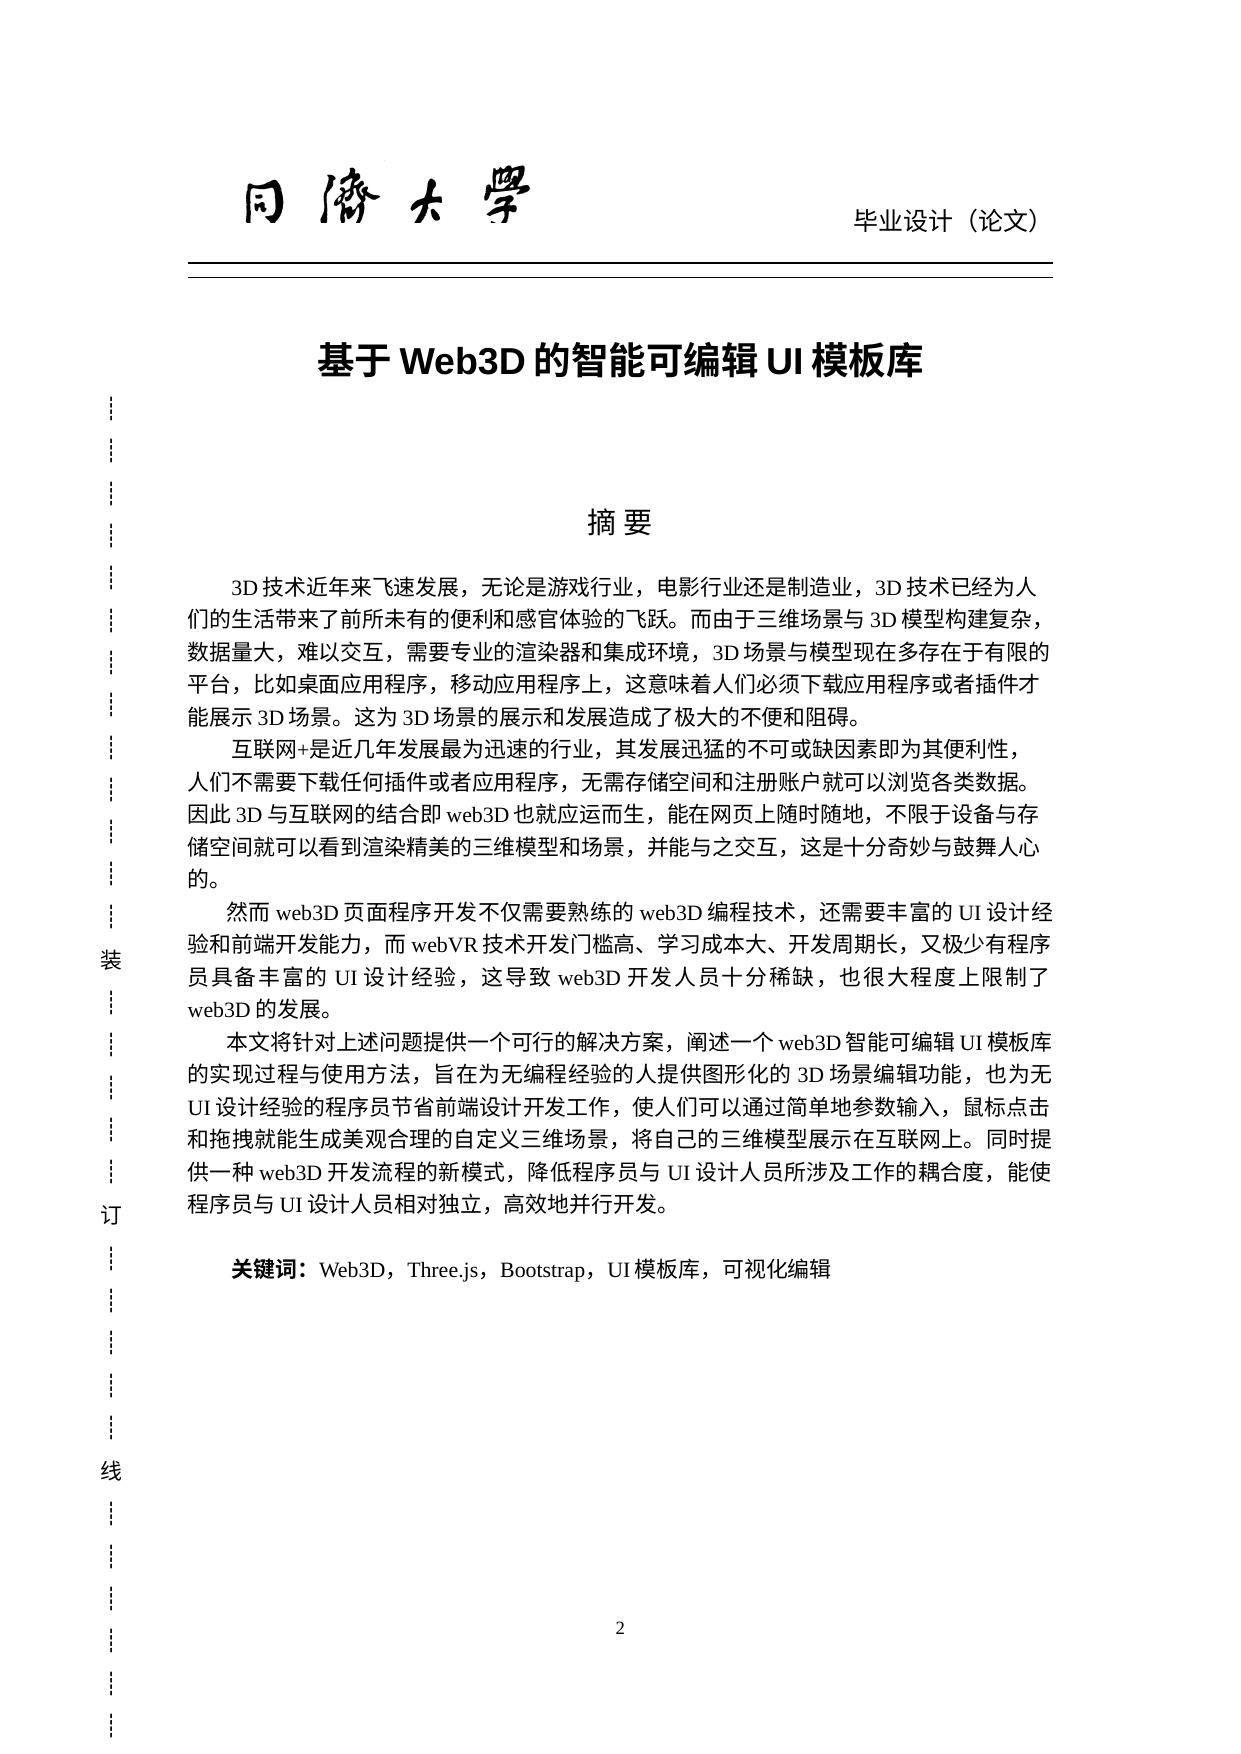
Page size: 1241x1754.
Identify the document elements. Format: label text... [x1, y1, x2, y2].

text 关键词：Web3D，Three.js，Bootstrap，UI模板库，可视化编辑 [187, 1252, 1053, 1284]
picture [224, 157, 548, 223]
text 基于Web3D的智能可编辑UI模板库 [187, 325, 1053, 390]
text 然而web3D页面程序开发不仅需要熟练的web3D编程技术，还需要丰富的UI设计经验和前端开发能力，而webVR技术开发门槛高、学习成本大、开发周期长，又极少有程序员具备丰富的UI设计经验，这导致web3D开发人员十分稀缺，也很大程度上限制了web3D的发展。 [187, 894, 1053, 1024]
text 互联网+是近几年发展最为迅速的行业，其发展迅猛的不可或缺因素即为其便利性，人们不需要下载任何插件或者应用程序，无需存储空间和注册账户就可以浏览各类数据。因此3D与互联网的结合即web3D也就应运而生，能在网页上随时随地，不限于设备与存储空间就可以看到渲染精美的三维模型和场景，并能与之交互，这是十分奇妙与鼓舞人心的。 [187, 732, 1053, 894]
text 摘 要 [187, 488, 1053, 553]
text 3D技术近年来飞速发展，无论是游戏行业，电影行业还是制造业，3D技术已经为人们的生活带来了前所未有的便利和感官体验的飞跃。而由于三维场景与3D模型构建复杂，数据量大，难以交互，需要专业的渲染器和集成环境，3D场景与模型现在多存在于有限的平台，比如桌面应用程序，移动应用程序上，这意味着人们必须下载应用程序或者插件才能展示3D场景。这为3D场景的展示和发展造成了极大的不便和阻碍。 [187, 569, 1053, 732]
text 本文将针对上述问题提供一个可行的解决方案，阐述一个web3D智能可编辑UI模板库的实现过程与使用方法，旨在为无编程经验的人提供图形化的3D场景编辑功能，也为无UI设计经验的程序员节省前端设计开发工作，使人们可以通过简单地参数输入，鼠标点击和拖拽就能生成美观合理的自定义三维场景，将自己的三维模型展示在互联网上。同时提供一种web3D开发流程的新模式，降低程序员与UI设计人员所涉及工作的耦合度，能使程序员与UI设计人员相对独立，高效地并行开发。 [187, 1024, 1053, 1219]
